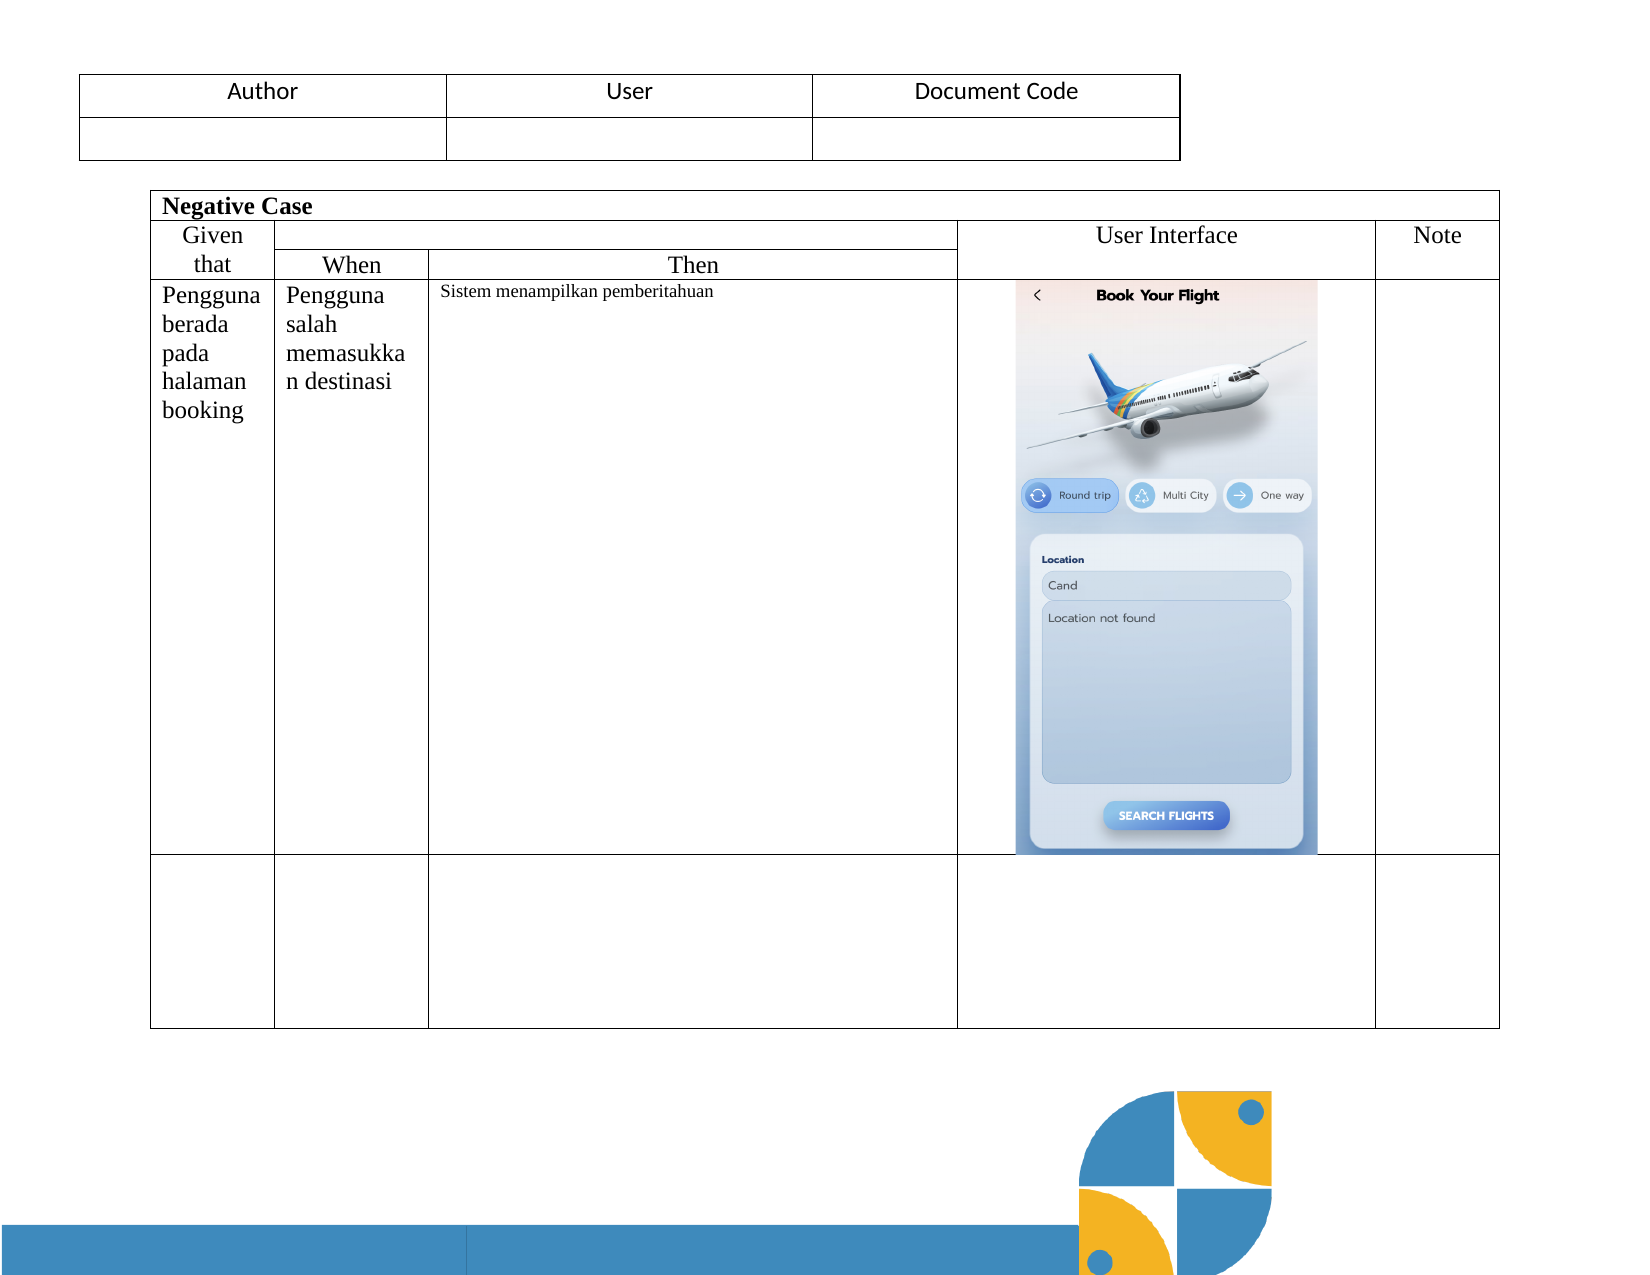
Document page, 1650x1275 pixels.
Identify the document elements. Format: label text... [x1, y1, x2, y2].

table_cell [275, 855, 428, 1028]
table_cell User Interface [958, 221, 1375, 279]
table_cell [151, 855, 274, 1028]
table_cell Then [429, 250, 957, 279]
picture [1015, 280, 1318, 855]
picture [381, 1029, 1357, 1275]
table_cell Note [1376, 221, 1499, 279]
table_cell When [275, 250, 428, 279]
table_cell [275, 221, 957, 249]
table_cell [1376, 280, 1499, 854]
table_cell Negative Case [151, 191, 1499, 219]
table_cell Pengguna berada pada halaman booking [151, 280, 274, 854]
table_cell [1318, 280, 1375, 854]
table_cell Given that [151, 221, 274, 279]
table_cell Sistem menampilkan pemberitahuan [429, 280, 957, 854]
table_cell [958, 855, 1375, 1028]
table_cell [1376, 855, 1499, 1028]
table_cell [958, 280, 1015, 854]
table_cell [429, 855, 957, 1028]
table_cell Pengguna salah memasukkan destinasi [275, 280, 428, 854]
